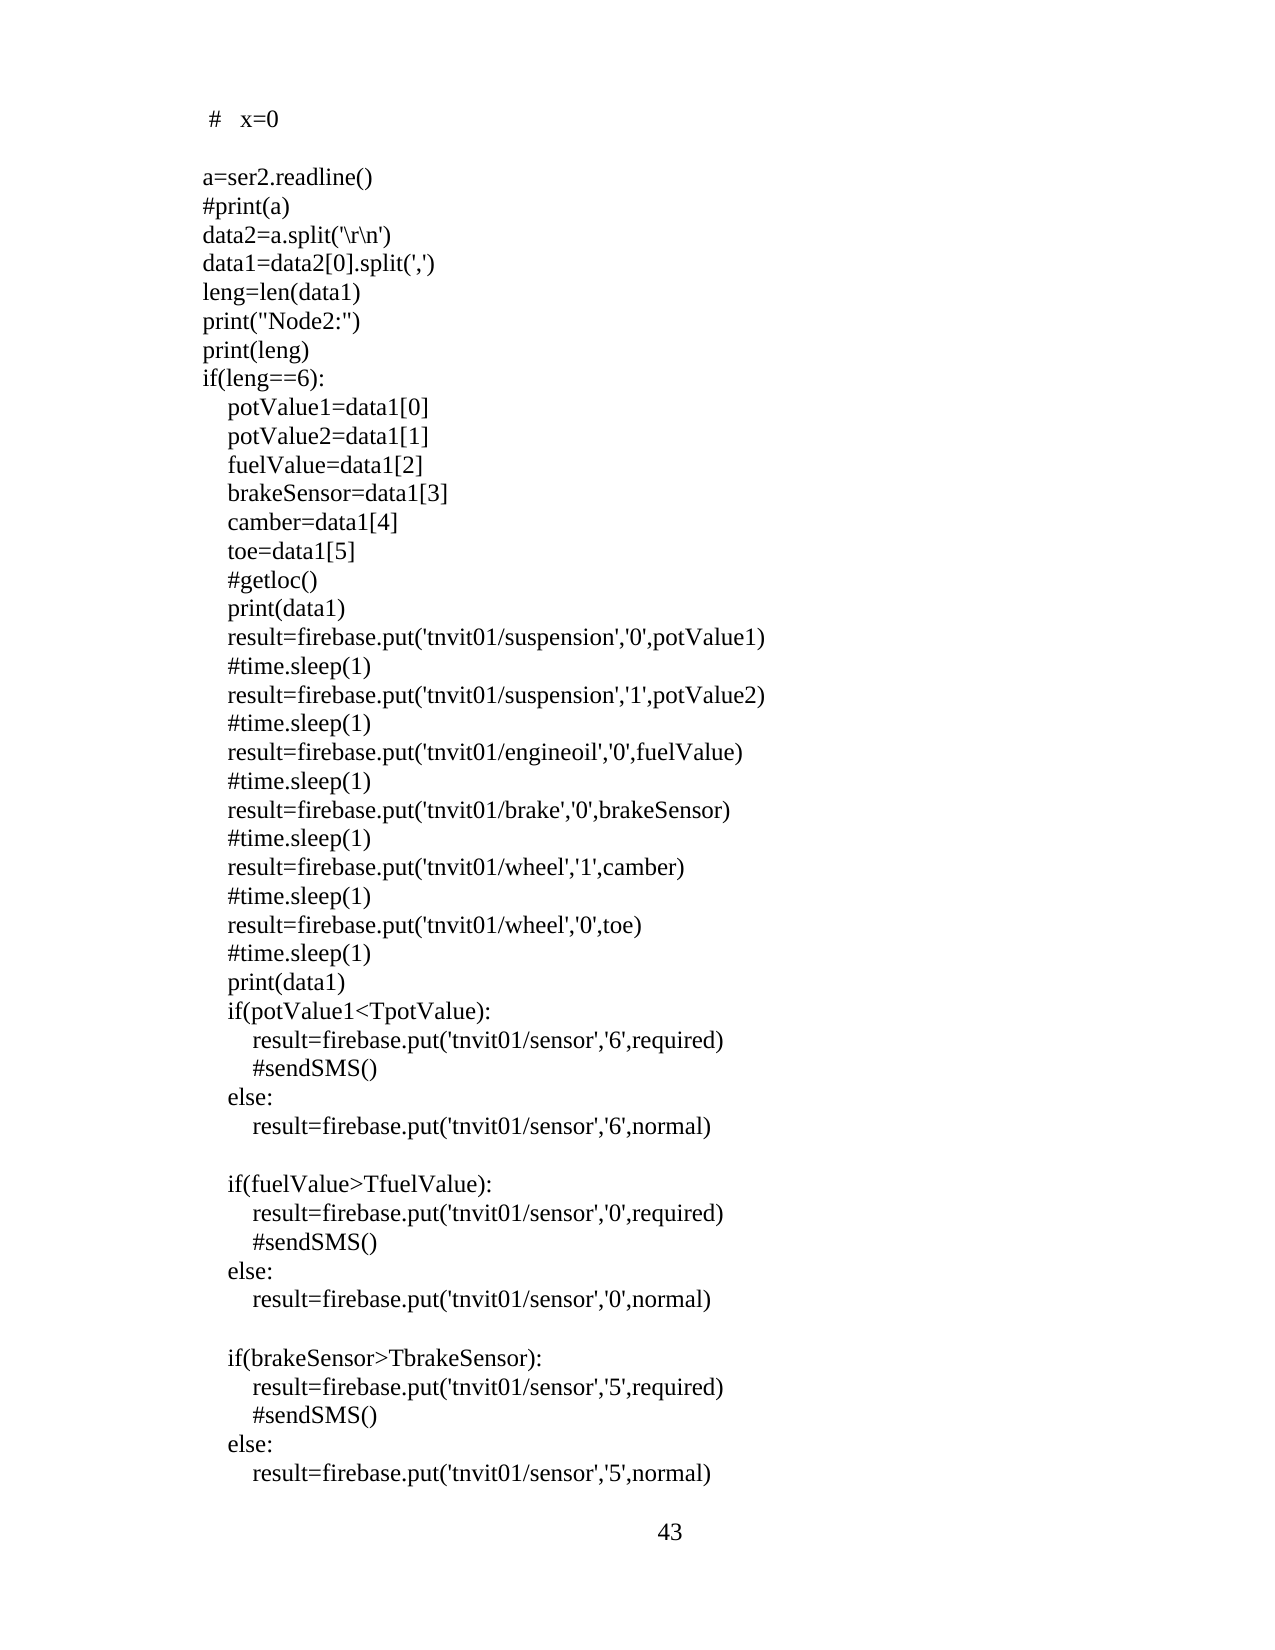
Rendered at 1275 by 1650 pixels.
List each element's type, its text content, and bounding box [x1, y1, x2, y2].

text result=firebase.put('tnvit01/wheel','1',camber) [177, 852, 1162, 881]
text #time.sleep(1) [177, 881, 1162, 910]
text if(fuelValue>TfuelValue): [177, 1169, 1162, 1198]
text #time.sleep(1) [177, 708, 1162, 737]
text result=firebase.put('tnvit01/sensor','6',required) [177, 1025, 1162, 1053]
text print(data1) [177, 967, 1162, 996]
text toe=data1[5] [177, 536, 1162, 565]
text data1=data2[0].split(',') [177, 248, 1162, 277]
text #print(a) [177, 191, 1162, 220]
text else: [177, 1082, 1162, 1111]
text #time.sleep(1) [177, 823, 1162, 852]
text #time.sleep(1) [177, 651, 1162, 680]
text a=ser2.readline() [177, 162, 1162, 191]
text result=firebase.put('tnvit01/sensor','0',required) [177, 1198, 1162, 1227]
text else: [177, 1256, 1162, 1284]
text print("Node2:") [177, 306, 1162, 335]
text result=firebase.put('tnvit01/sensor','5',required) [177, 1372, 1162, 1401]
text result=firebase.put('tnvit01/sensor','6',normal) [177, 1111, 1162, 1140]
text #time.sleep(1) [177, 766, 1162, 795]
text #sendSMS() [177, 1401, 1162, 1429]
text camber=data1[4] [177, 507, 1162, 536]
text potValue2=data1[1] [177, 421, 1162, 450]
text potValue1=data1[0] [177, 392, 1162, 421]
text leng=len(data1) [177, 277, 1162, 306]
text print(leng) [177, 335, 1162, 363]
text #getloc() [177, 565, 1162, 593]
text # x=0 [177, 104, 1162, 132]
text #time.sleep(1) [177, 938, 1162, 967]
text if(leng==6): [177, 363, 1162, 392]
text result=firebase.put('tnvit01/suspension','1',potValue2) [177, 680, 1162, 708]
text brakeSensor=data1[3] [177, 478, 1162, 507]
text result=firebase.put('tnvit01/engineoil','0',fuelValue) [177, 737, 1162, 766]
text fuelValue=data1[2] [177, 450, 1162, 478]
text result=firebase.put('tnvit01/wheel','0',toe) [177, 910, 1162, 938]
text result=firebase.put('tnvit01/brake','0',brakeSensor) [177, 795, 1162, 823]
text #sendSMS() [177, 1227, 1162, 1256]
text result=firebase.put('tnvit01/suspension','0',potValue1) [177, 622, 1162, 651]
text if(potValue1<TpotValue): [177, 996, 1162, 1025]
text #sendSMS() [177, 1053, 1162, 1082]
text if(brakeSensor>TbrakeSensor): [177, 1343, 1162, 1372]
text else: [177, 1429, 1162, 1458]
text result=firebase.put('tnvit01/sensor','5',normal) [177, 1458, 1162, 1487]
text result=firebase.put('tnvit01/sensor','0',normal) [177, 1284, 1162, 1313]
text data2=a.split('\r\n') [177, 220, 1162, 248]
text print(data1) [177, 593, 1162, 622]
